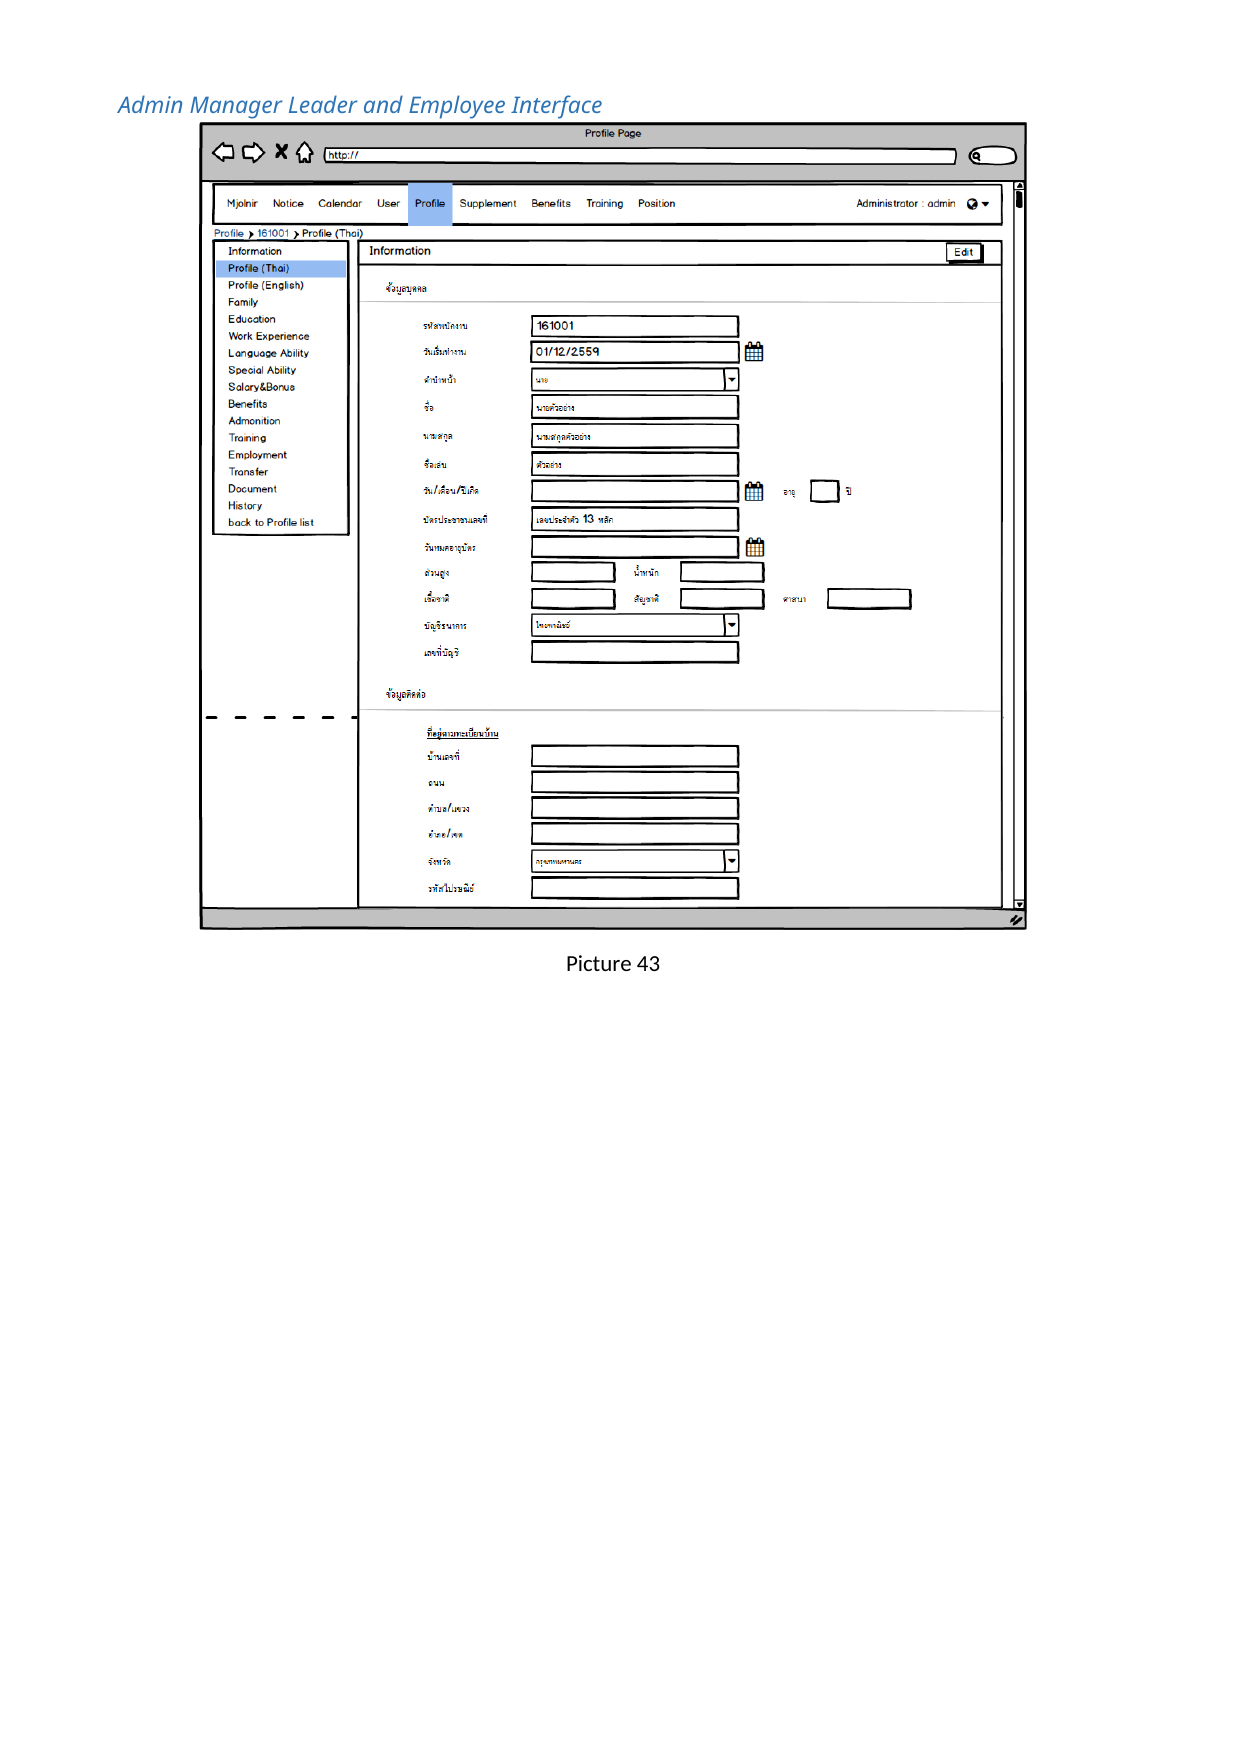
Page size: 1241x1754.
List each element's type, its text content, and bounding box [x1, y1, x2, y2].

text Picture 43 [118, 949, 1107, 977]
subtitle Admin Manager Leader and Employee Interface [118, 89, 1107, 120]
picture [199, 122, 1027, 930]
